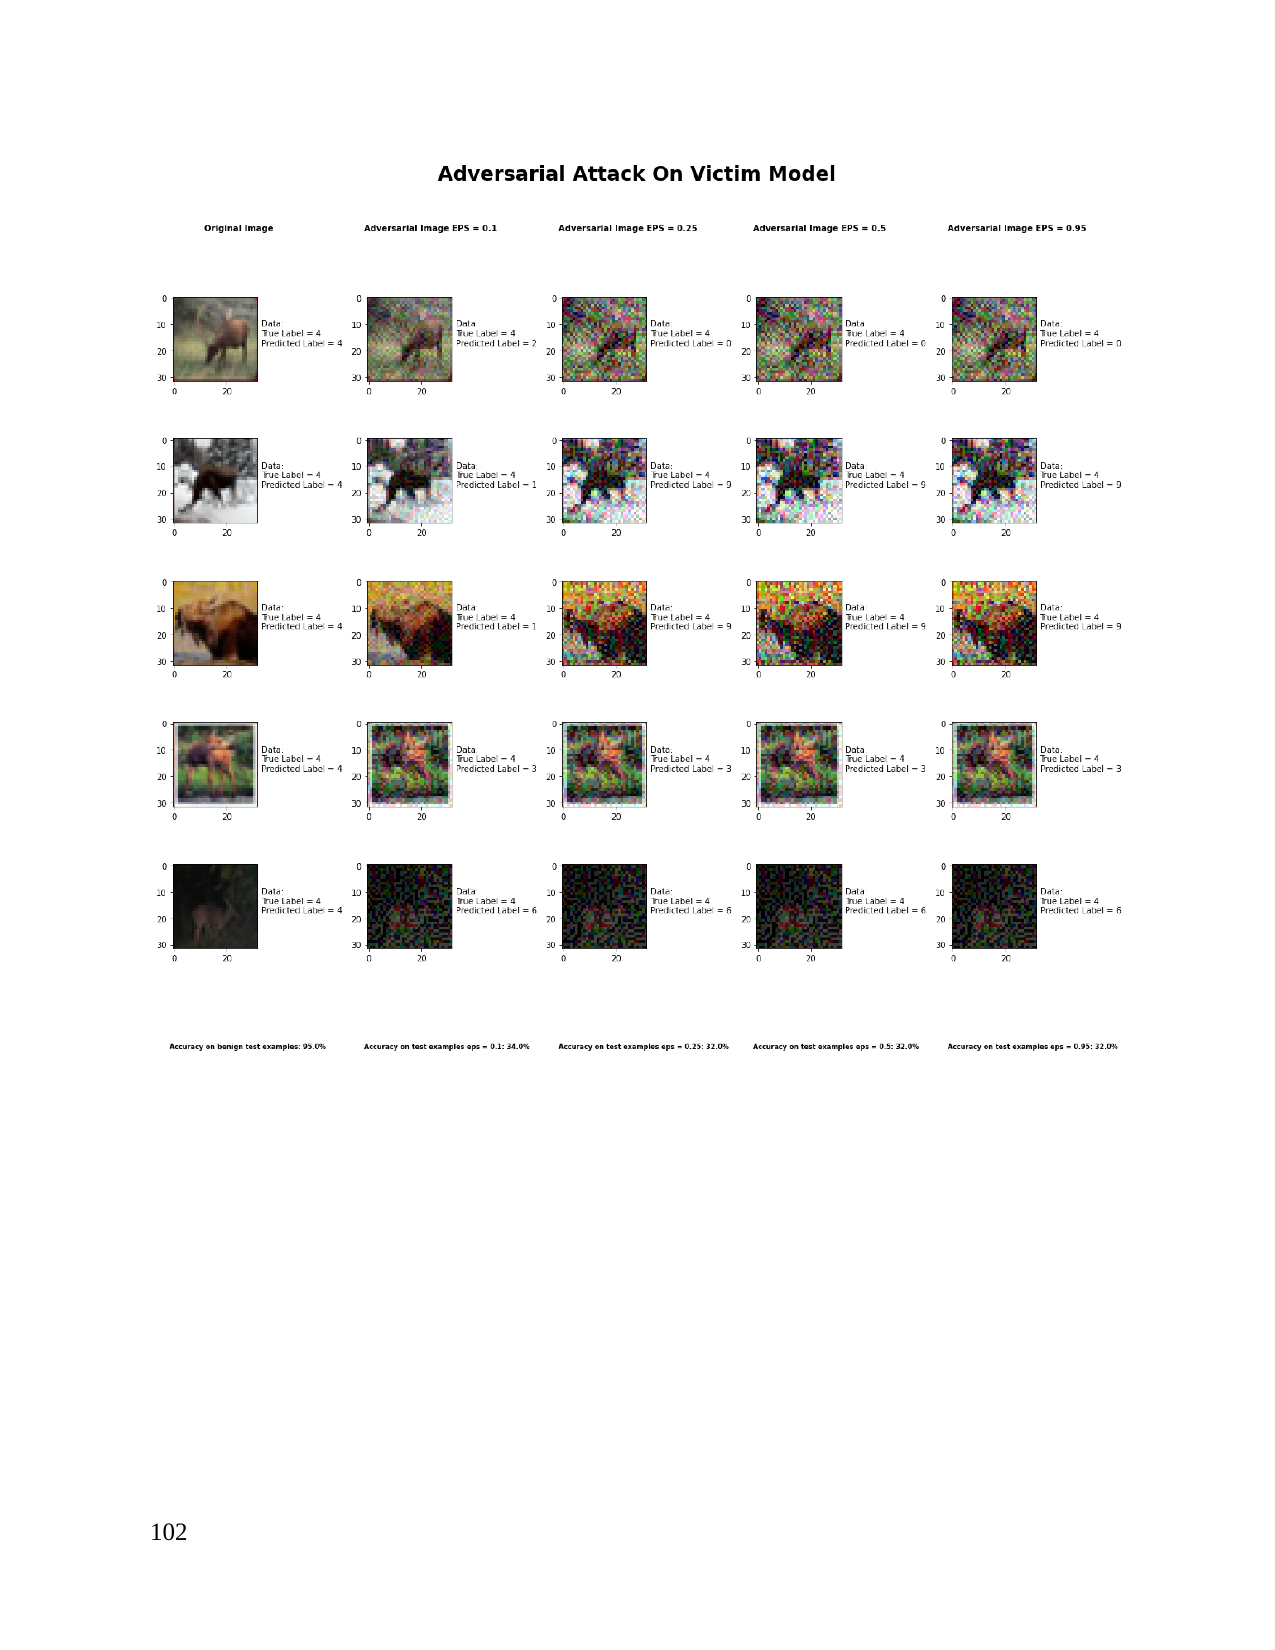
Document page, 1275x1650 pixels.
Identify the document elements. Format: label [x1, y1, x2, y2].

picture [150, 150, 1125, 1096]
